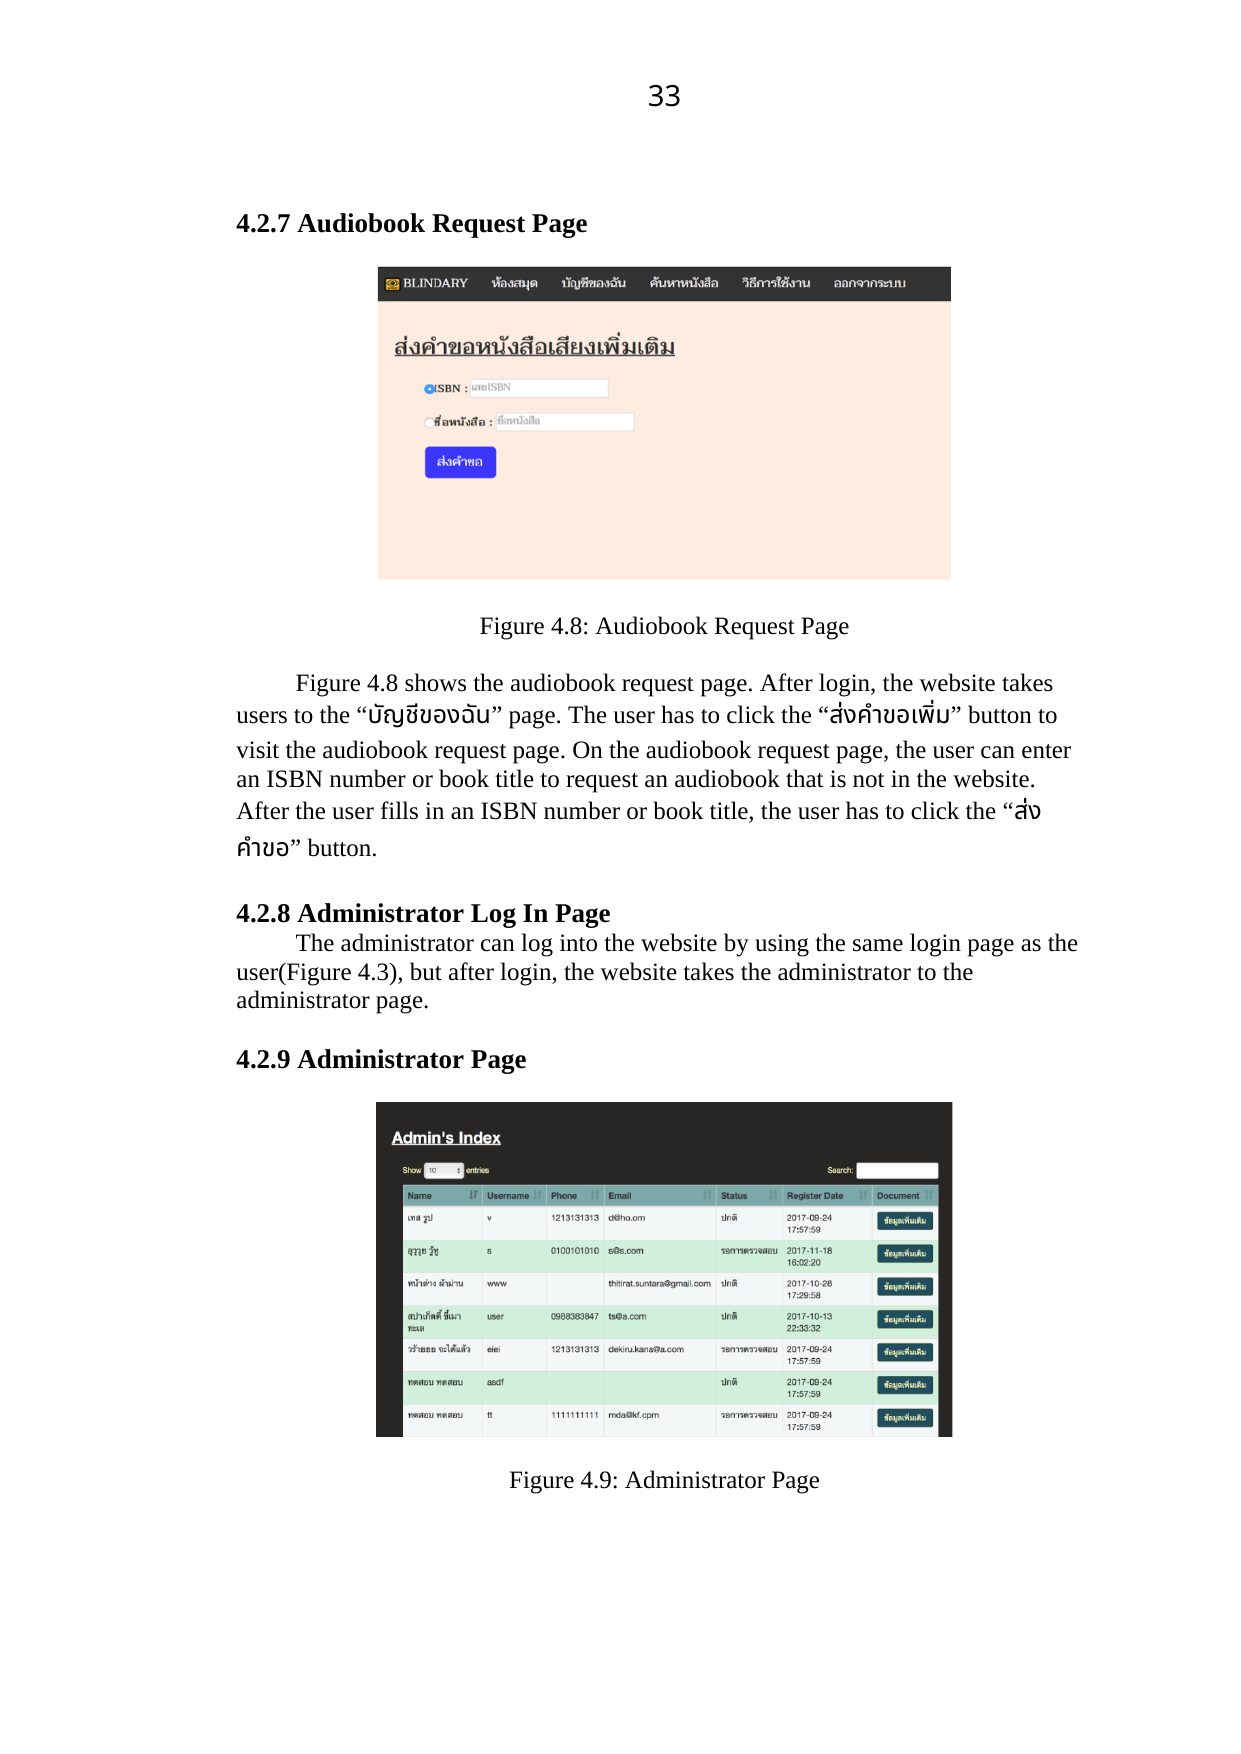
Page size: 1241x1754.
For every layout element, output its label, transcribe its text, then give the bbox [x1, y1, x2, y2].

picture [377, 266, 951, 583]
text 4.2.9 Administrator Page [236, 1043, 1092, 1074]
text Figure 4.8: Audiobook Request Page [236, 611, 1092, 640]
text 4.2.8 Administrator Log In Page [236, 897, 1092, 928]
text Figure 4.9: Administrator Page [236, 1465, 1092, 1494]
text 4.2.7 Audiobook Request Page [236, 207, 1092, 238]
text The administrator can log into the website by using the same login page as the user(Figure 4.3), but after login, the website takes the administrator to the administrator page. [236, 928, 1092, 1014]
picture [376, 1102, 953, 1437]
text Figure 4.8 shows the audiobook request page. After login, the website takes users to the “บัญชีของฉัน” page. The user has to click the “ส่งคำขอเพิ่ม” button to visit the audiobook request page. On the audiobook request page, the user can enter an ISBN number or book title to request an audiobook that is not in the website. After the user fills in an ISBN number or book title, the user has to click the “ส่งคำขอ” button. [236, 668, 1092, 868]
